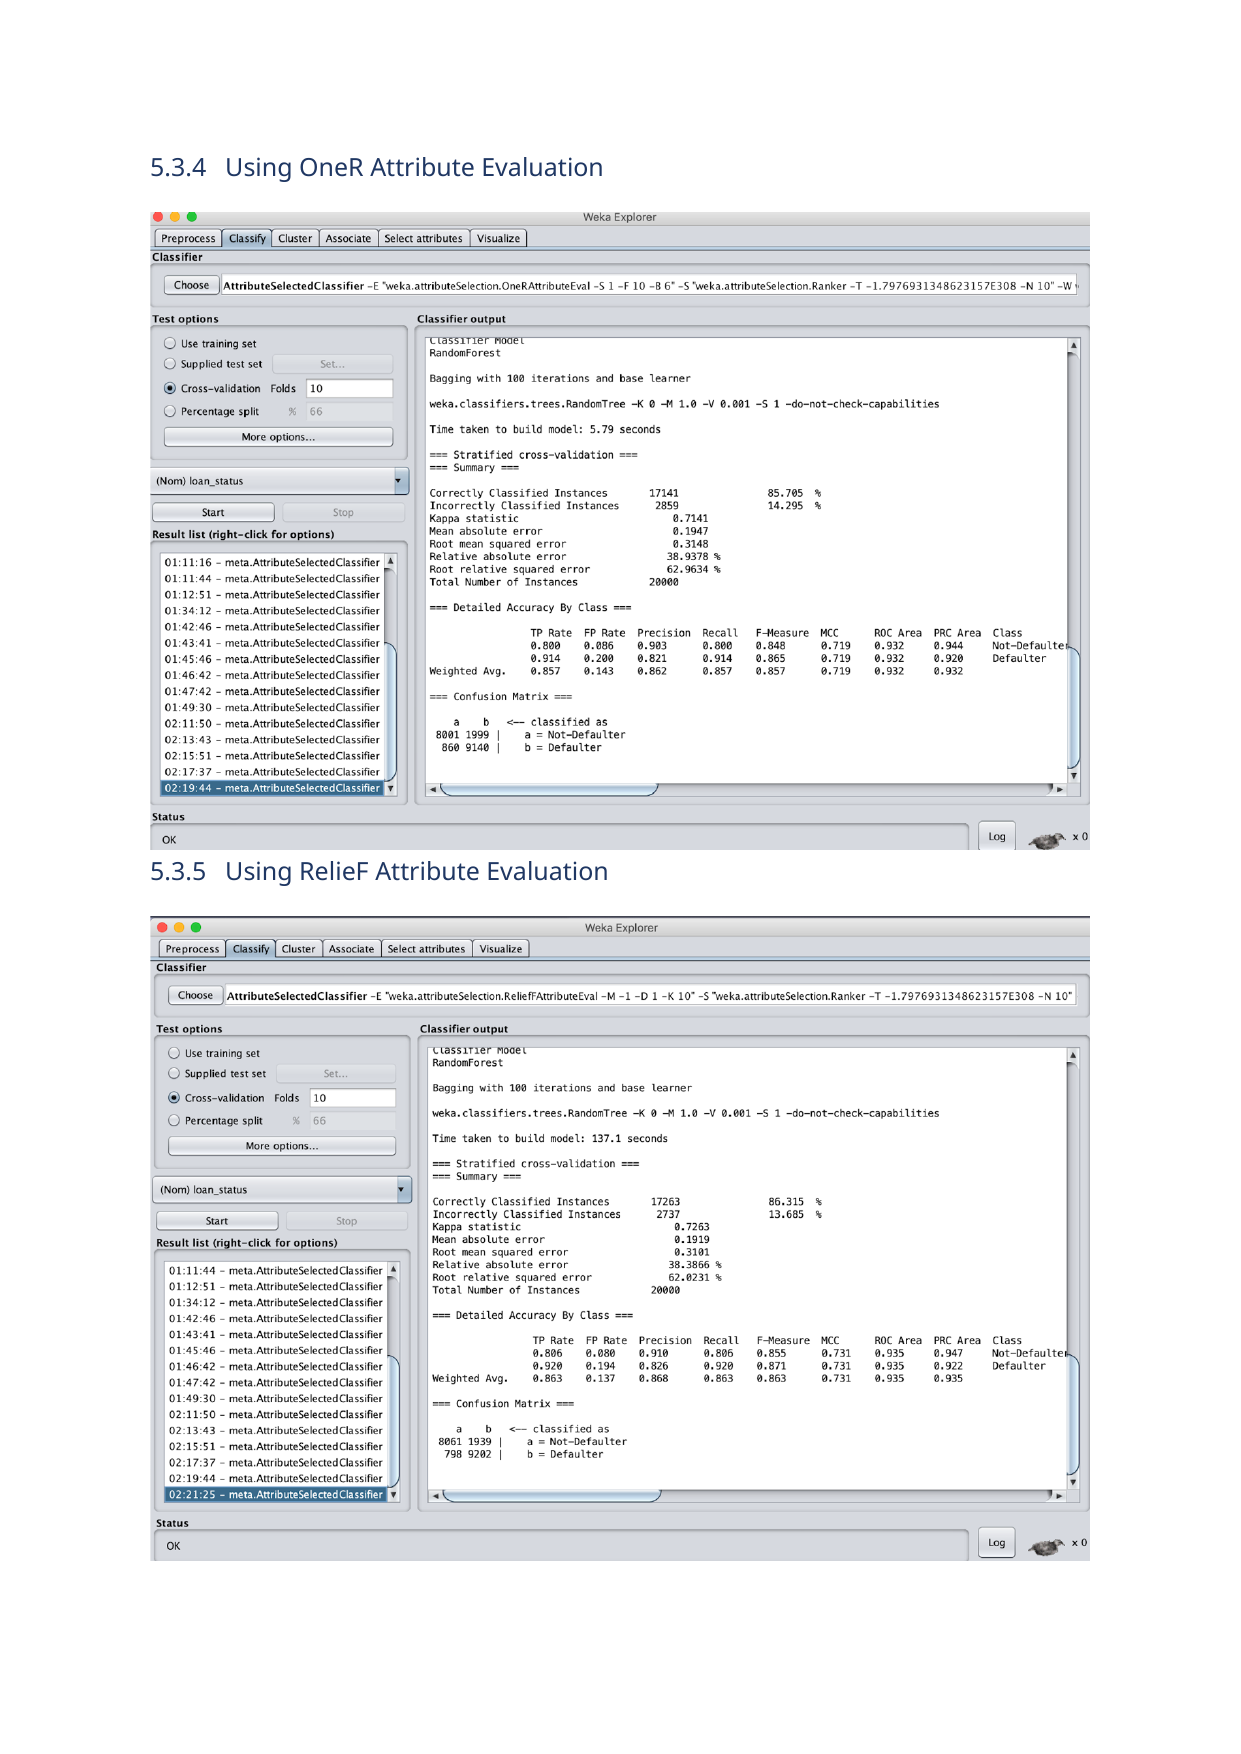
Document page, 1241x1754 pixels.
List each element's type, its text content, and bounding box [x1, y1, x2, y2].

subtitle Using OneR Attribute Evaluation [150, 150, 1090, 184]
picture [150, 916, 1090, 1561]
picture [150, 212, 1090, 850]
subtitle Using RelieF Attribute Evaluation [150, 854, 1090, 888]
